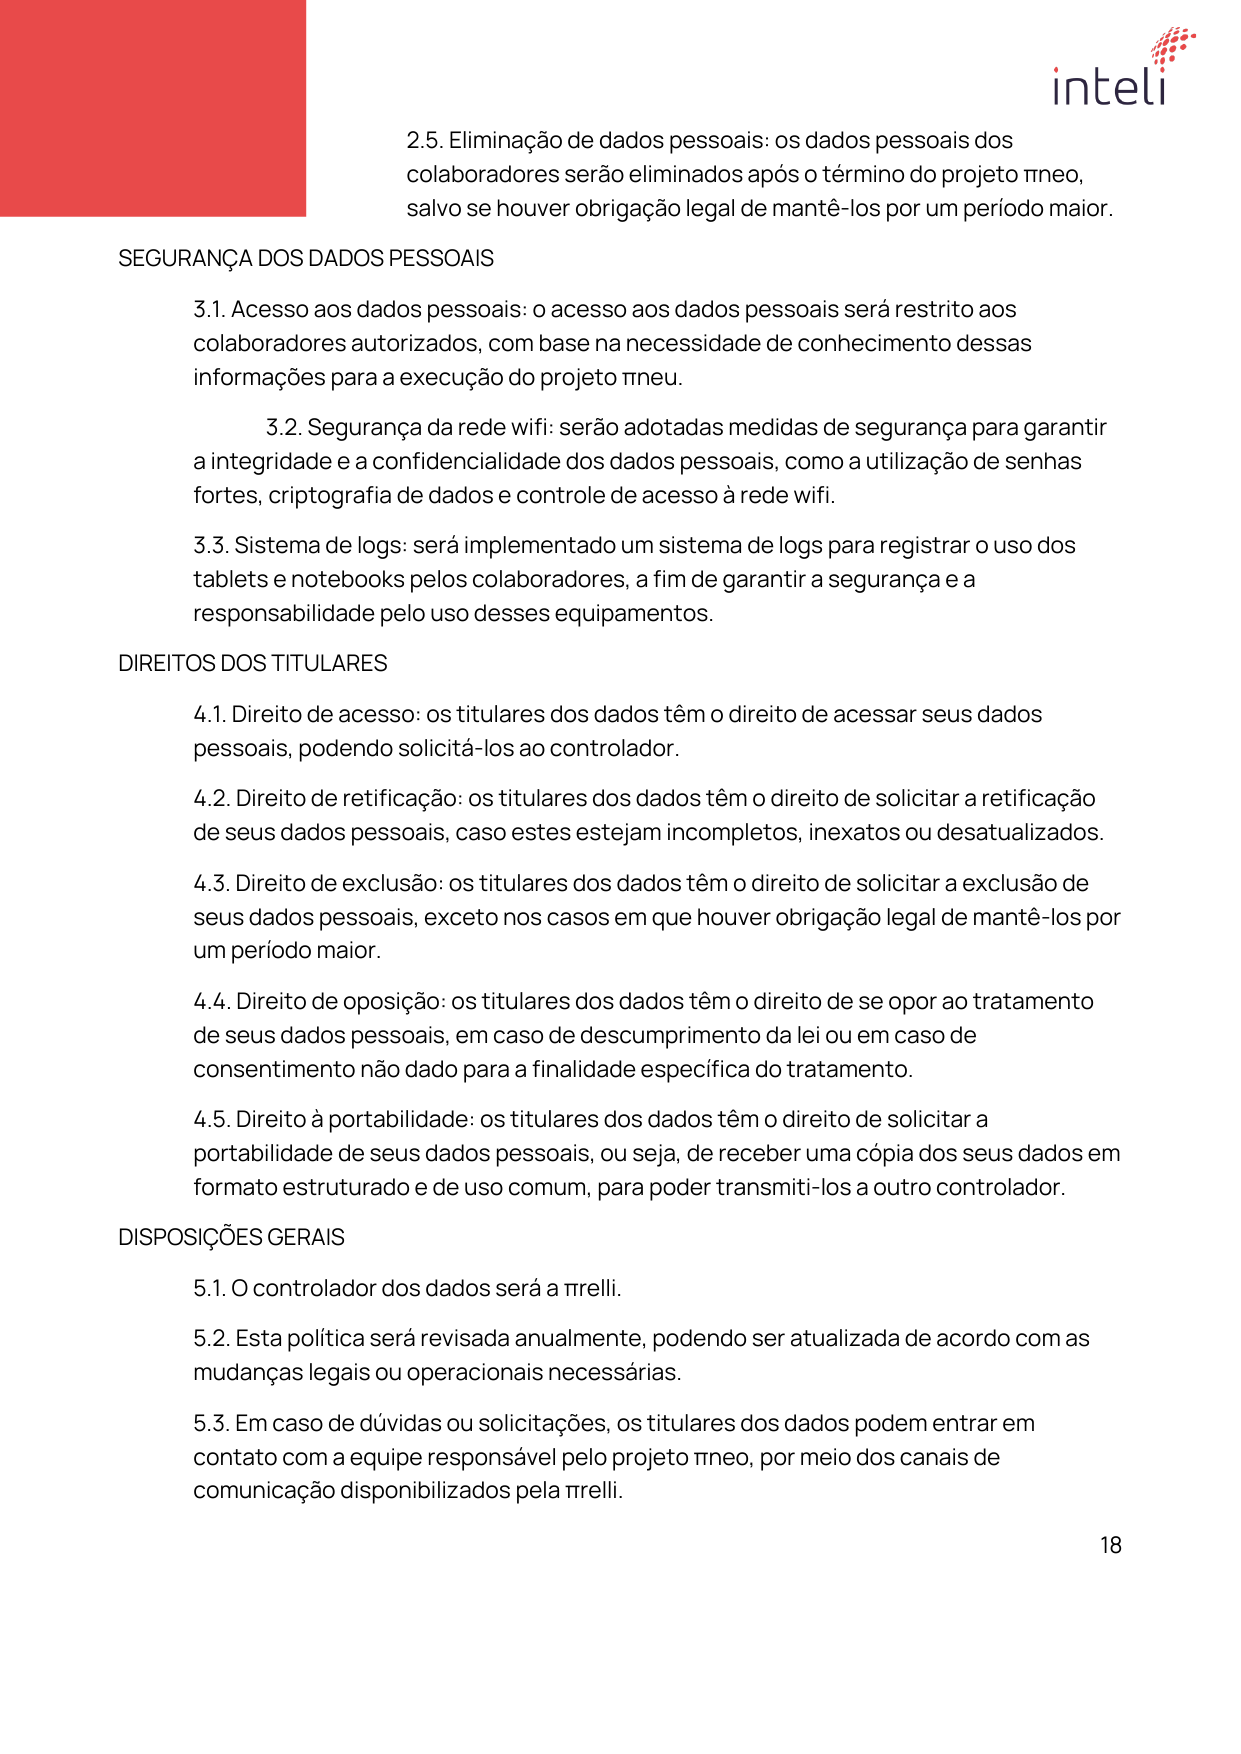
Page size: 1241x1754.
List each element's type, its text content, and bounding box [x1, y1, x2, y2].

text 4.5. Direito à portabilidade: os titulares dos dados têm o direito de solicitar a portabilidade de seus dados pessoais, ou seja, de receber uma cópia dos seus dados em formato estruturado e de uso comum, para poder transmiti-los a outro controlador. [193, 1103, 1122, 1202]
text 4.2. Direito de retificação: os titulares dos dados têm o direito de solicitar a retificação de seus dados pessoais, caso estes estejam incompletos, inexatos ou desatualizados. [193, 782, 1122, 847]
text 3.3. Sistema de logs: será implementado um sistema de logs para registrar o uso dos tablets e notebooks pelos colaboradores, a fim de garantir a segurança e a responsabilidade pelo uso desses equipamentos. [193, 529, 1122, 628]
picture [0, 0, 307, 217]
text 5.1. O controlador dos dados será a πrelli. [193, 1272, 1122, 1303]
text 4.3. Direito de exclusão: os titulares dos dados têm o direito de solicitar a exclusão de seus dados pessoais, exceto nos casos em que houver obrigação legal de mantê-los por um período maior. [193, 867, 1122, 966]
text 3.1. Acesso aos dados pessoais: o acesso aos dados pessoais será restrito aos colaboradores autorizados, com base na necessidade de conhecimento dessas informações para a execução do projeto πneu. [193, 293, 1122, 392]
text 3.2. Segurança da rede wifi: serão adotadas medidas de segurança para garantir a integridade e a confidencialidade dos dados pessoais, como a utilização de senhas fortes, criptografia de dados e controle de acesso à rede wifi. [193, 411, 1122, 510]
text 5.3. Em caso de dúvidas ou solicitações, os titulares dos dados podem entrar em contato com a equipe responsável pelo projeto πneo, por meio dos canais de comunicação disponibilizados pela πrelli. [193, 1407, 1122, 1506]
text 5.2. Esta política será revisada anualmente, podendo ser atualizada de acordo com as mudanças legais ou operacionais necessárias. [193, 1322, 1122, 1388]
text 4.1. Direito de acesso: os titulares dos dados têm o direito de acessar seus dados pessoais, podendo solicitá-los ao controlador. [193, 698, 1122, 763]
text SEGURANÇA DOS DADOS PESSOAIS [118, 242, 1122, 273]
picture [1054, 27, 1197, 105]
text 4.4. Direito de oposição: os titulares dos dados têm o direito de se opor ao tratamento de seus dados pessoais, em caso de descumprimento da lei ou em caso de consentimento não dado para a finalidade específica do tratamento. [193, 985, 1122, 1084]
text DISPOSIÇÕES GERAIS [118, 1221, 1122, 1253]
text 2.5. Eliminação de dados pessoais: os dados pessoais dos colaboradores serão eliminados após o término do projeto πneo, salvo se houver obrigação legal de mantê-los por um período maior. [193, 124, 1122, 223]
text DIREITOS DOS TITULARES [118, 647, 1122, 679]
